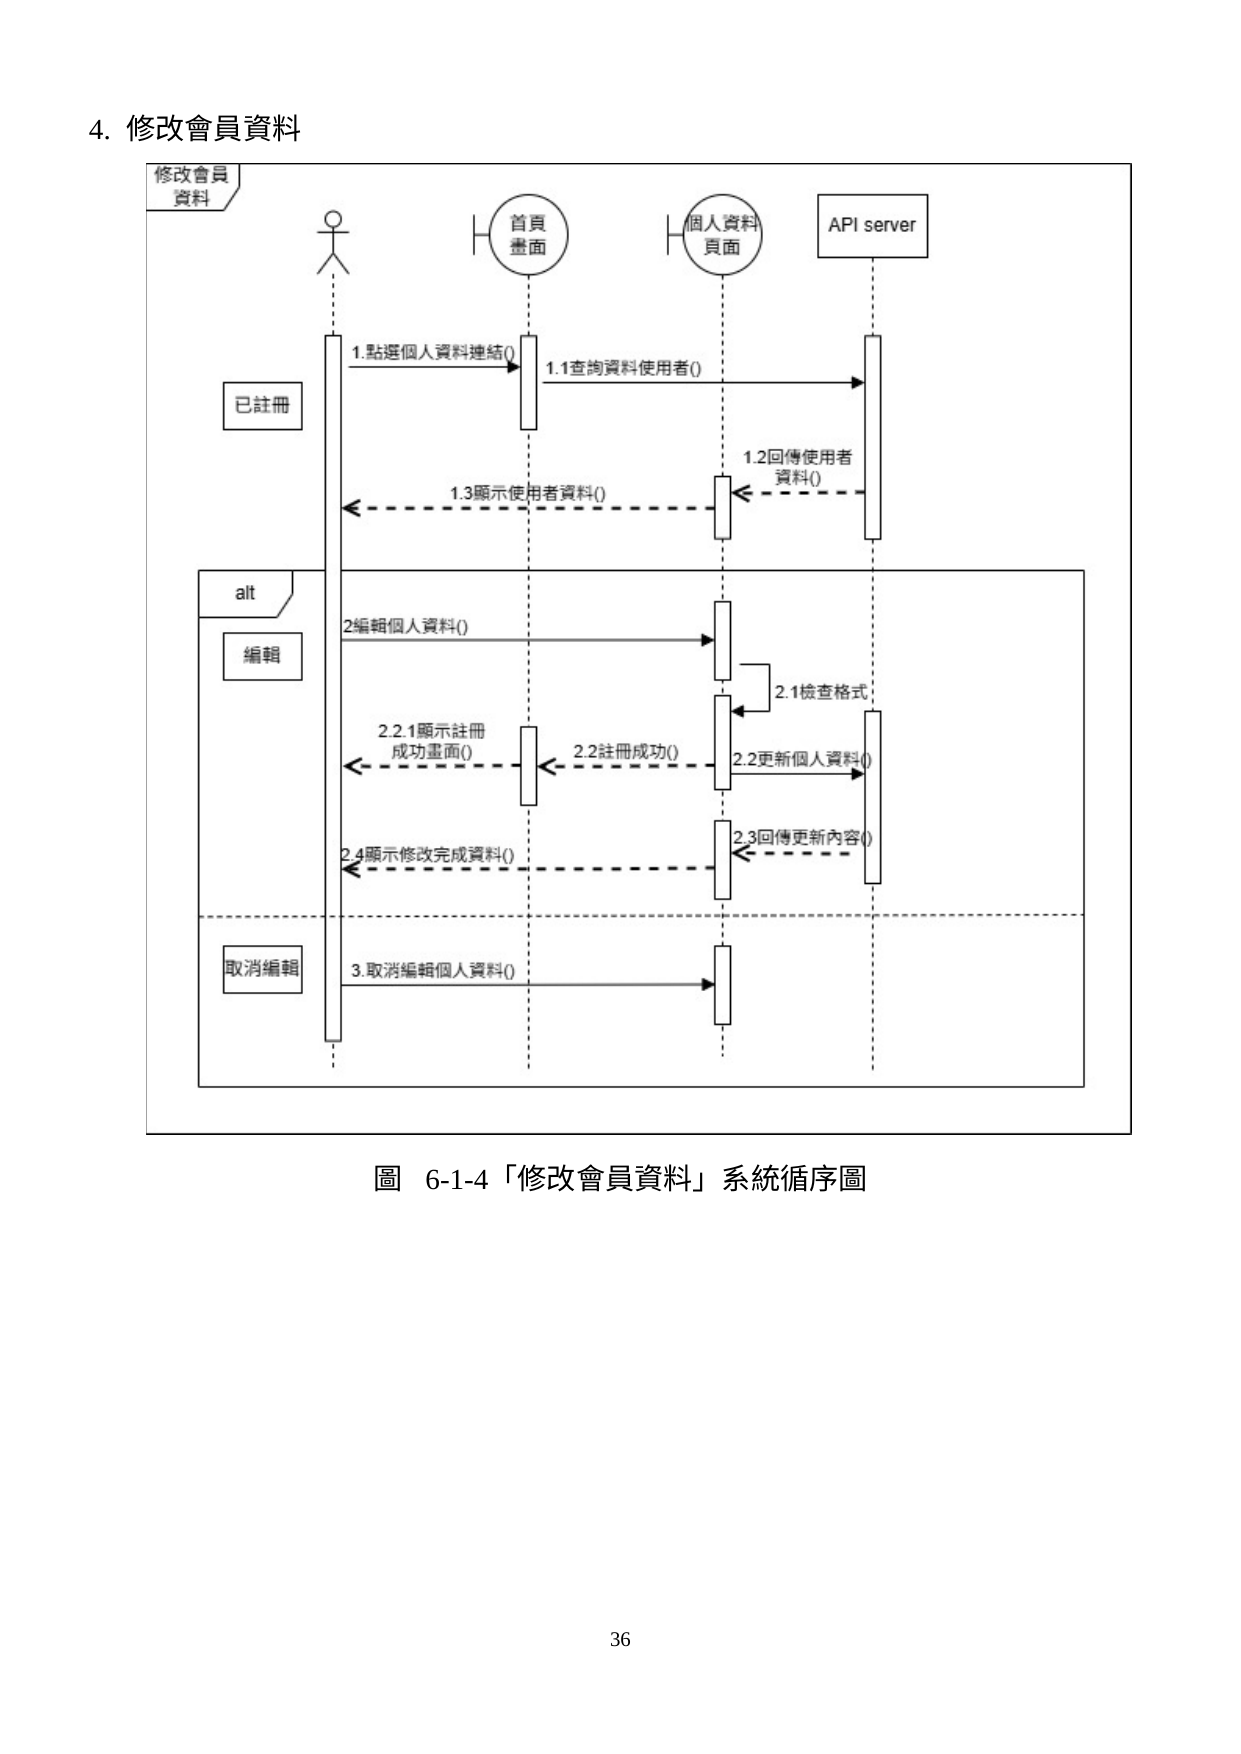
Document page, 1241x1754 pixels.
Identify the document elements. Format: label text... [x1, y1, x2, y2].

text 圖 246-1-4「修改會員資料」系統循序圖 [89, 1139, 1152, 1214]
list 修改會員資料 [89, 89, 1152, 164]
picture [146, 163, 1132, 1135]
